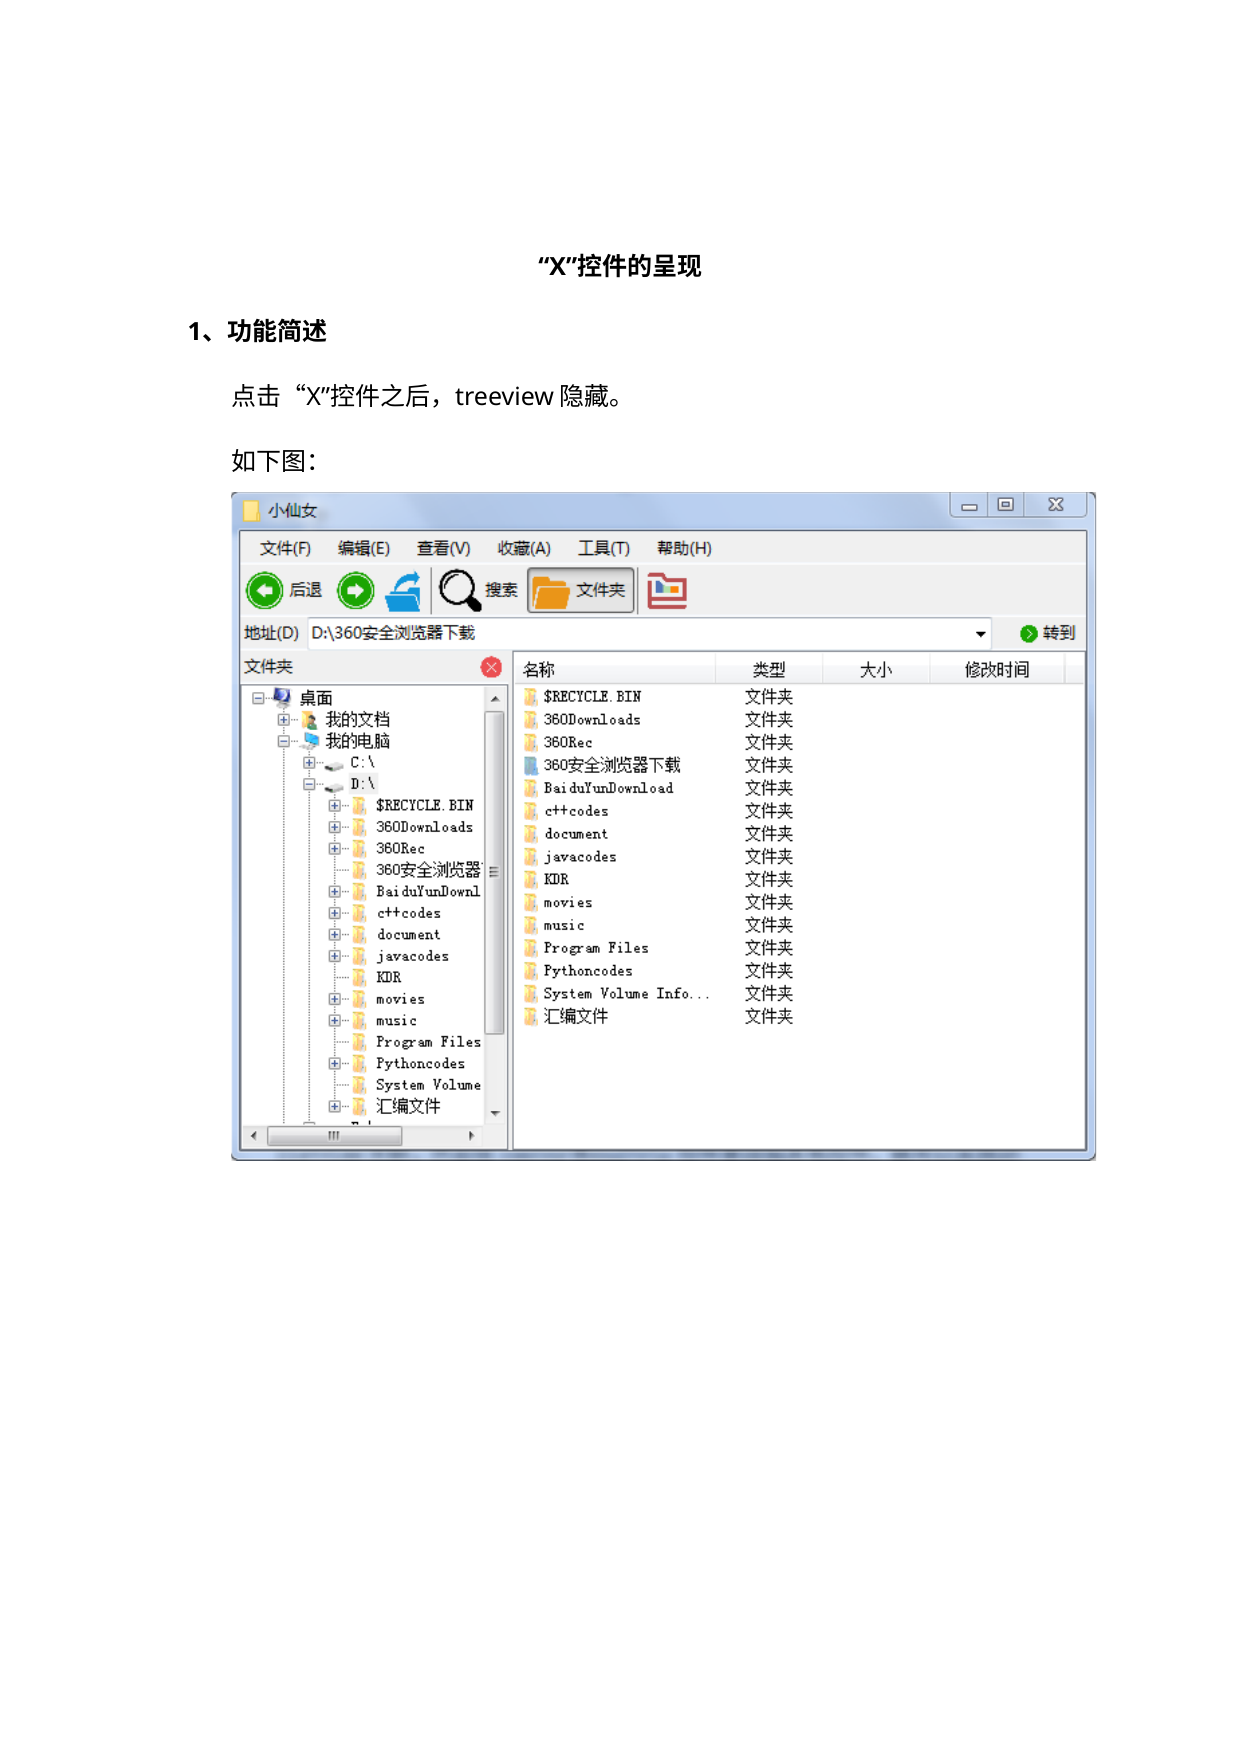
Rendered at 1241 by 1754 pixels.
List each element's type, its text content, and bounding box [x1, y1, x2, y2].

picture [231, 492, 1097, 1161]
text 如下图： [187, 427, 1053, 492]
list 功能简述 [187, 297, 1053, 362]
text “X”控件的呈现 [187, 232, 1053, 297]
text 点击“X”控件之后，treeview隐藏。 [187, 362, 1053, 427]
